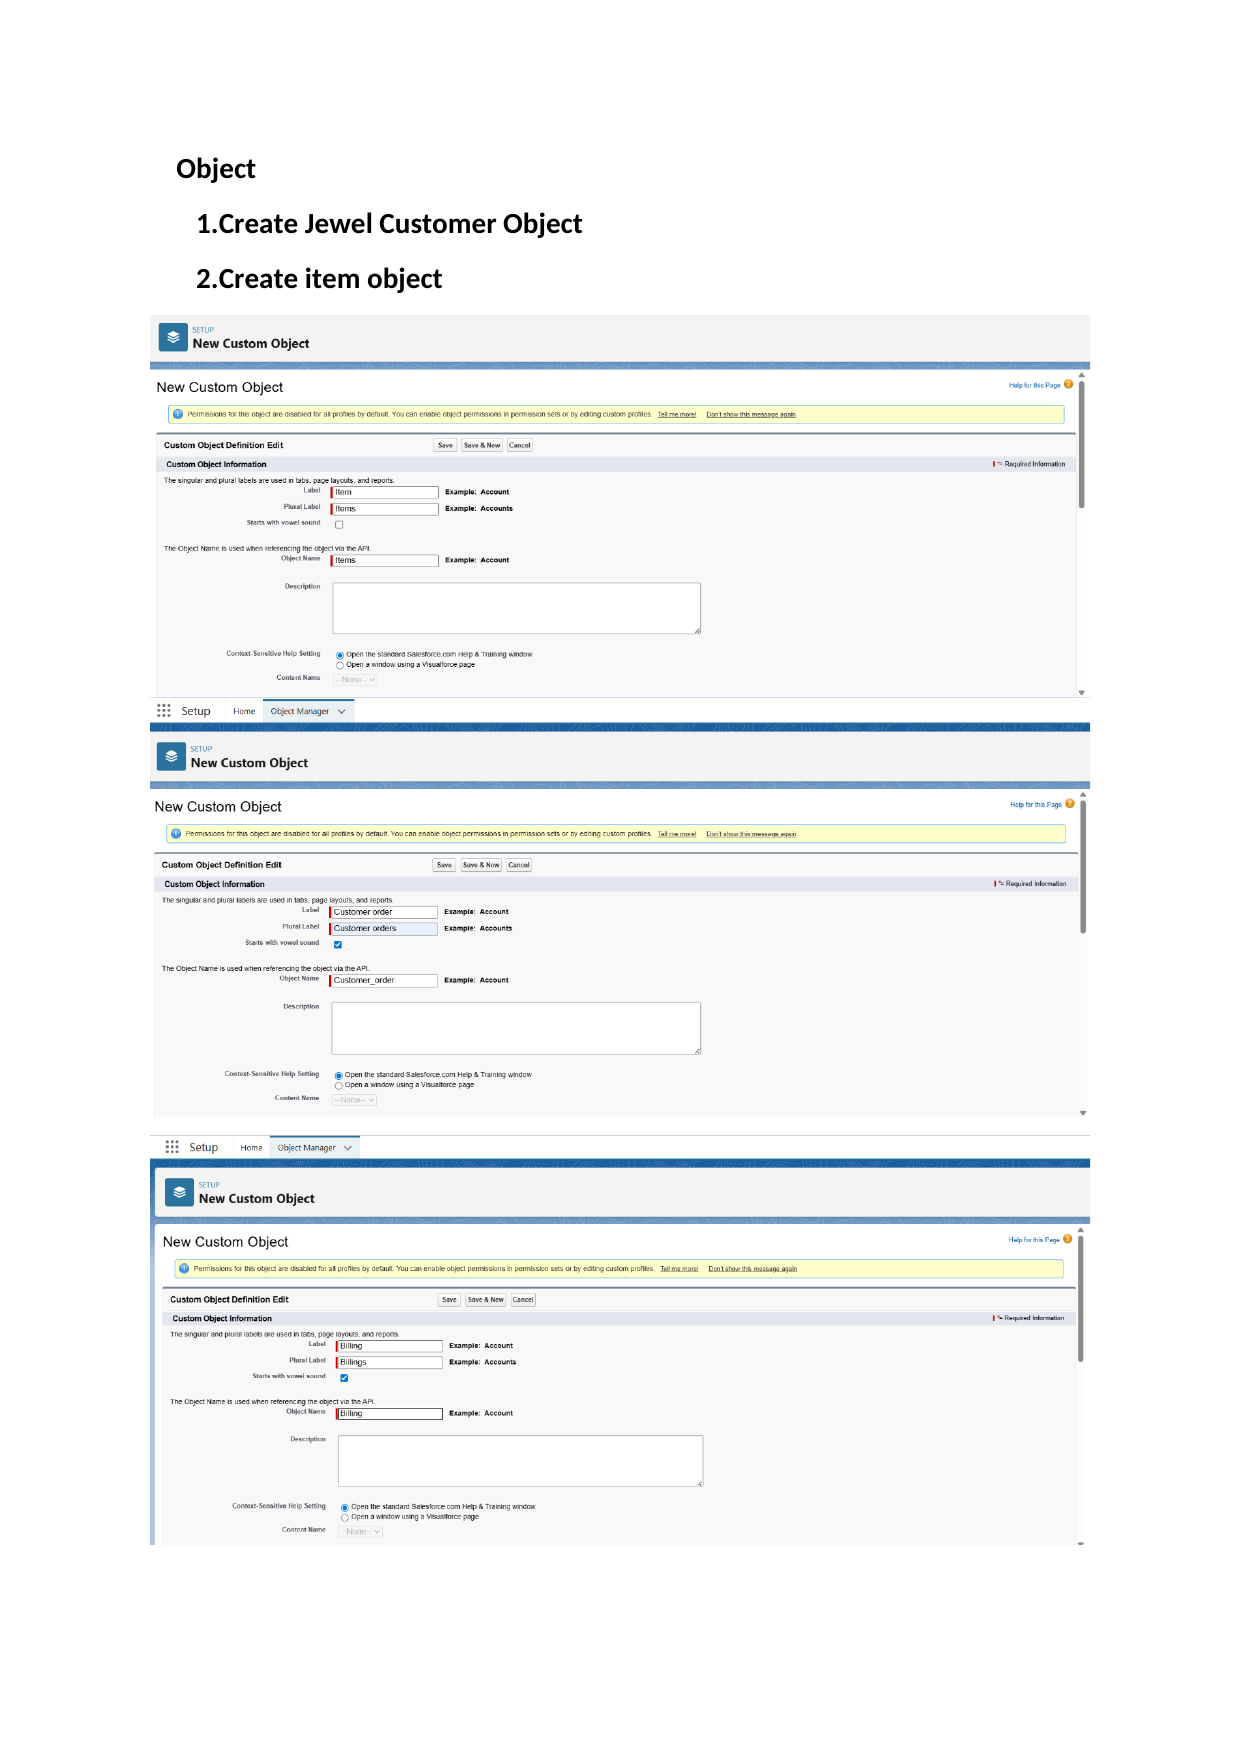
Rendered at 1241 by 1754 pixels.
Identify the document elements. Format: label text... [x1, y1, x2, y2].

picture [150, 699, 1091, 1117]
text Object [150, 150, 1090, 186]
text 1.Create Jewel Customer Object [150, 205, 1090, 241]
picture [150, 315, 1091, 698]
picture [150, 1135, 1091, 1545]
text 2.Create item object [150, 260, 1090, 296]
